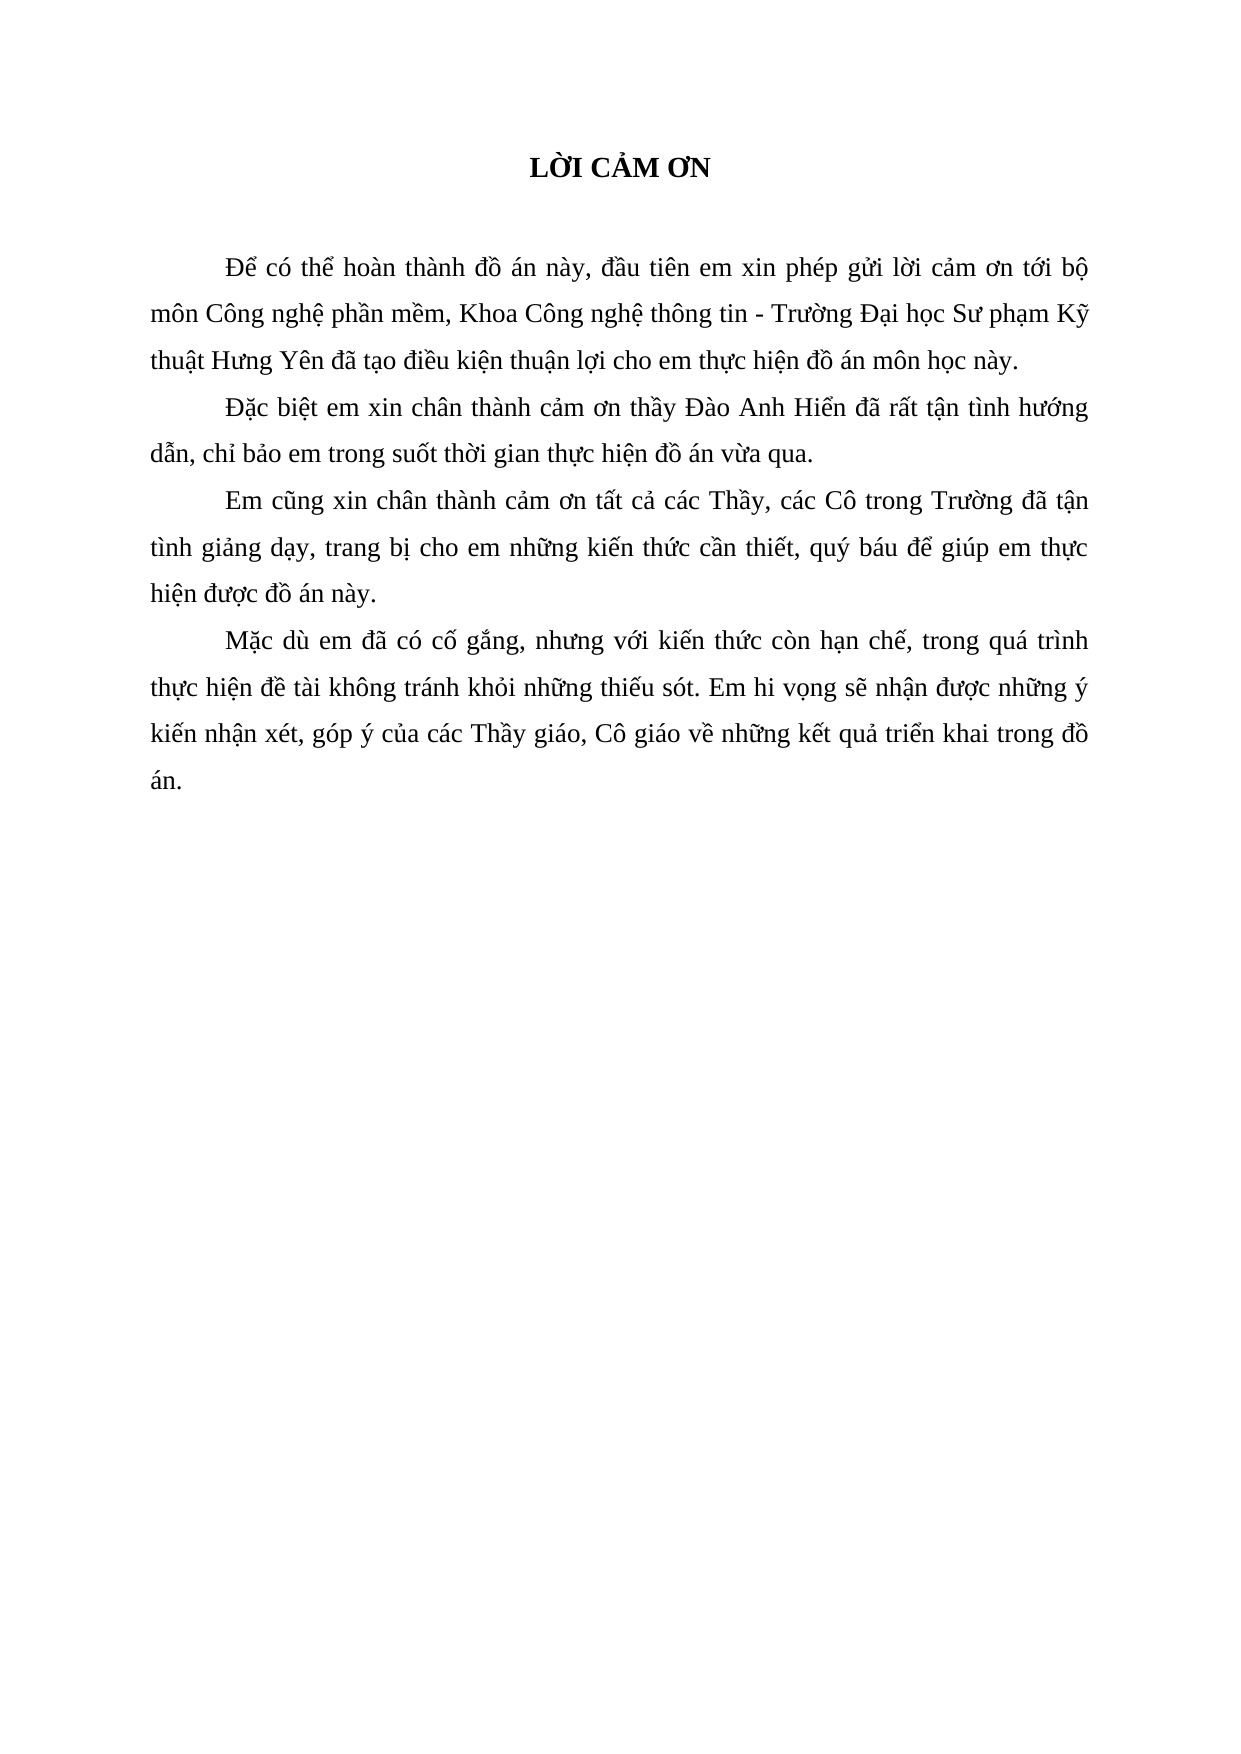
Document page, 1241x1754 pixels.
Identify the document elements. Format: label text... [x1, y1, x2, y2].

text LỜI CẢM ƠN [150, 150, 1090, 183]
text Em cũng xin chân thành cảm ơn tất cả các Thầy, các Cô trong Trường đã tận tình giảng dạy, trang bị cho em những kiến thức cần thiết, quý báu để giúp em thực hiện được đồ án này. [150, 484, 1090, 608]
text Mặc dù em đã có cố gắng, nhưng với kiến thức còn hạn chế, trong quá trình thực hiện đề tài không tránh khỏi những thiếu sót. Em hi vọng sẽ nhận được những ý kiến nhận xét, góp ý của các Thầy giáo, Cô giáo về những kết quả triển khai trong đồ án. [150, 624, 1090, 795]
text Để có thể hoàn thành đồ án này, đầu tiên em xin phép gửi lời cảm ơn tới bộ môn Công nghệ phần mềm, Khoa Công nghệ thông tin - Trường Đại học Sư phạm Kỹ thuật Hưng Yên đã tạo điều kiện thuận lợi cho em thực hiện đồ án môn học này. [150, 251, 1090, 375]
text Đặc biệt em xin chân thành cảm ơn thầy Đào Anh Hiển đã rất tận tình hướng dẫn, chỉ bảo em trong suốt thời gian thực hiện đồ án vừa qua. [150, 391, 1090, 468]
